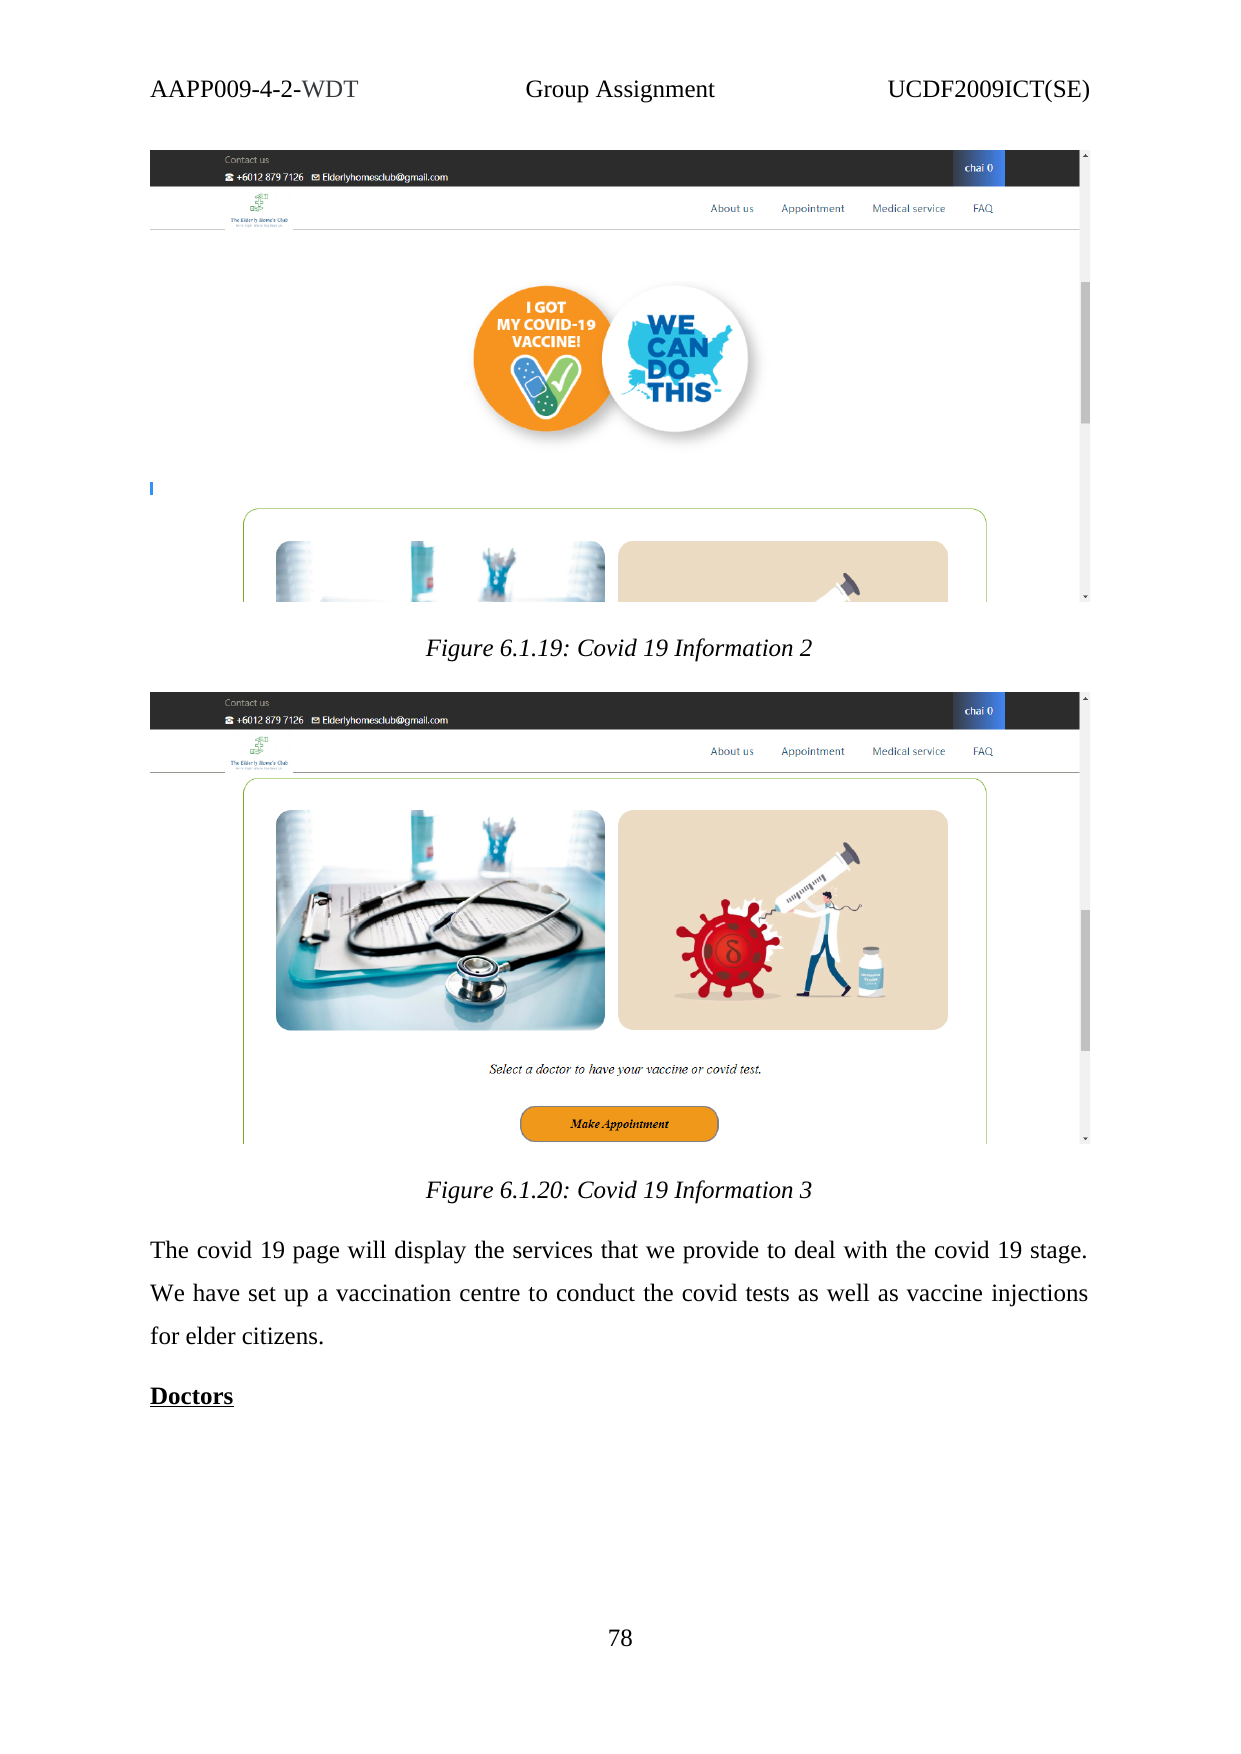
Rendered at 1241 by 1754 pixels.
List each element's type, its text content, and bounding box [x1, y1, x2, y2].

text Figure 6.1.19: Covid 19 Information 2 [150, 633, 1090, 661]
picture [150, 692, 1091, 1144]
text The covid 19 page will display the services that we provide to deal with the covid 19 stage. We have set up a vaccination centre to conduct the covid tests as well as vaccine injections for elder citizens. [150, 1235, 1090, 1350]
text Doctors [150, 1381, 1090, 1409]
picture [150, 150, 1091, 602]
text Figure 6.1.20: Covid 19 Information 3 [150, 1175, 1090, 1204]
